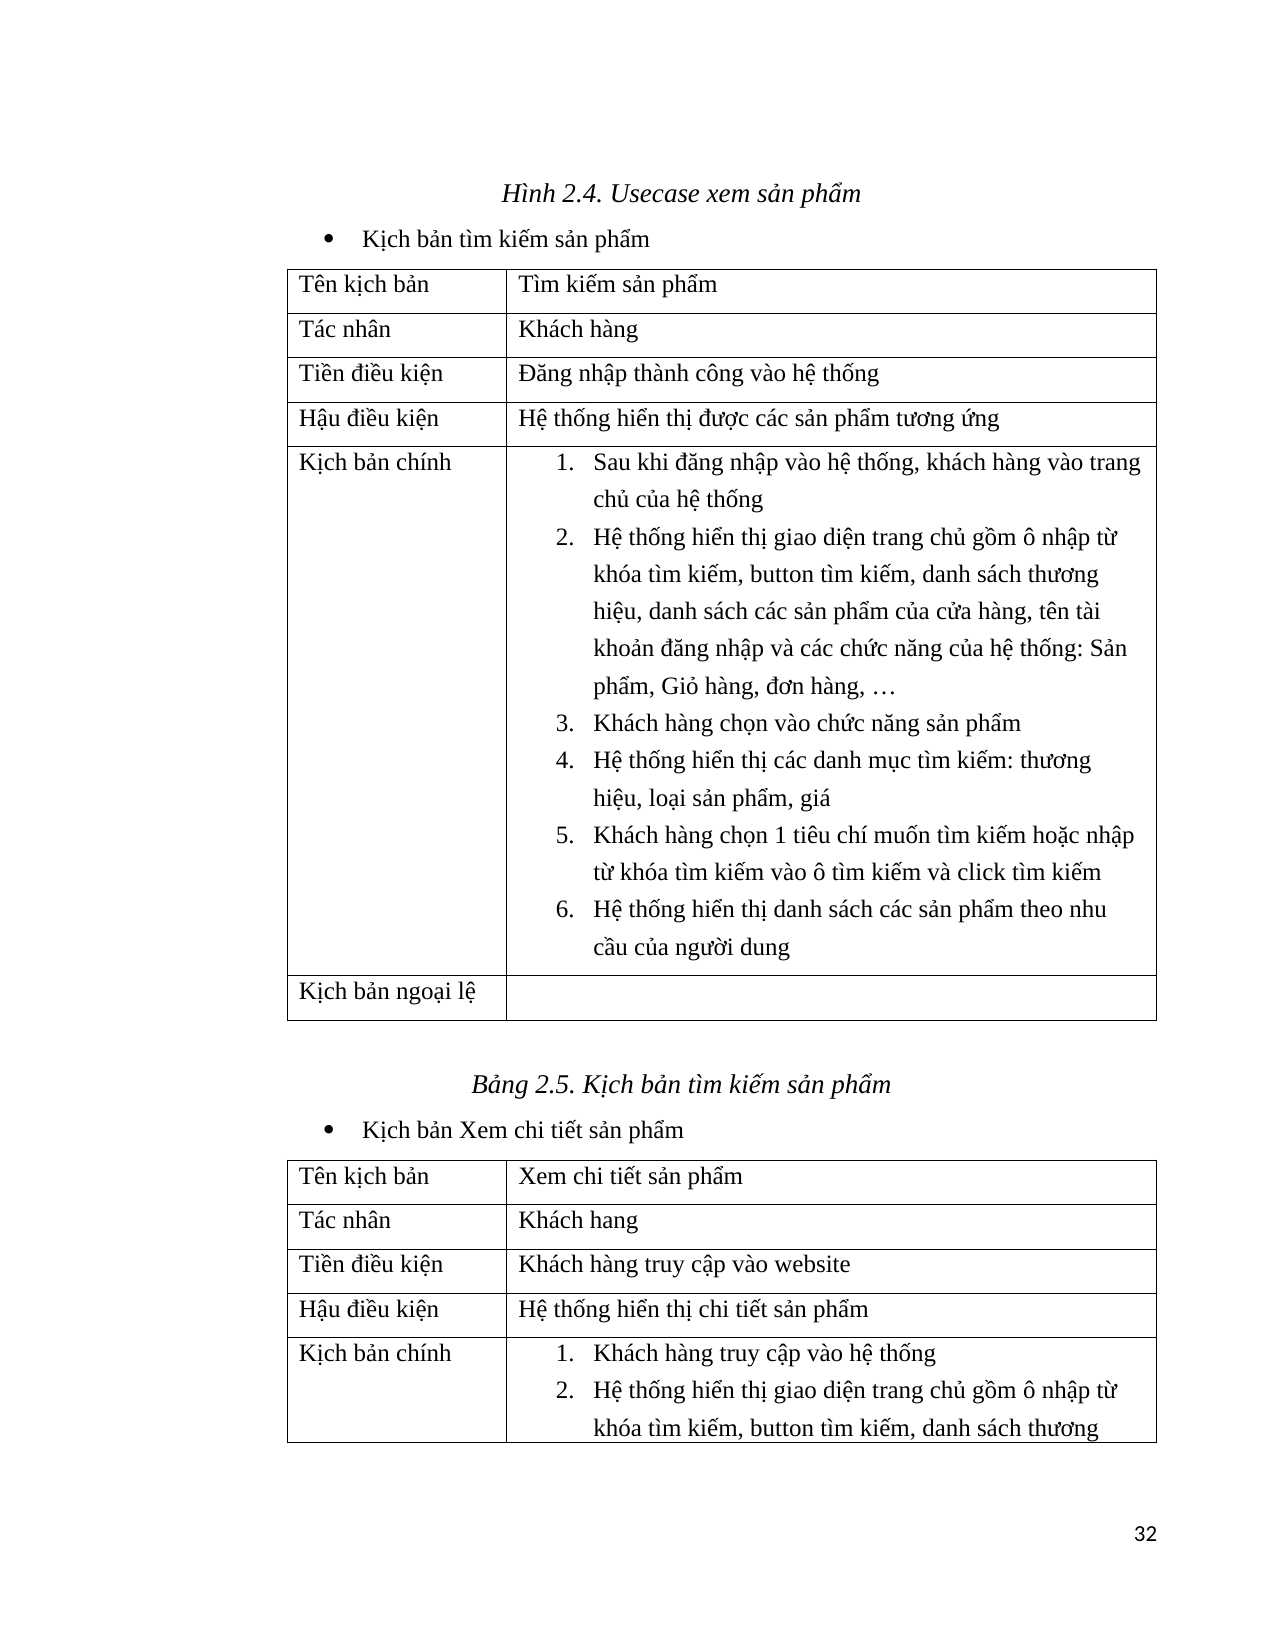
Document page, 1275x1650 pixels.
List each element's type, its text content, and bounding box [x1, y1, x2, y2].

table_cell Kịch bản chính [288, 447, 506, 975]
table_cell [507, 1338, 1156, 1442]
table_cell Tiền điều kiện [288, 358, 506, 402]
table_header Xem chi tiết sản phẩm [507, 1161, 1156, 1204]
table_cell Kịch bản chính [288, 1338, 506, 1442]
table_cell Hệ thống hiển thị chi tiết sản phẩm [507, 1294, 1156, 1337]
table_cell Hậu điều kiện [288, 403, 506, 446]
table_cell Kịch bản ngoại lệ [288, 976, 506, 1020]
table_cell [507, 976, 1156, 1020]
table_header Tên kịch bản [288, 270, 506, 313]
table_cell Tác nhân [288, 1205, 506, 1248]
table_cell Sau khi đăng nhập vào hệ thống, khách hàng vào trang chủ của hệ thống Hệ thống hiển thị giao diện trang chủ gồm ô nhập từ khóa tìm kiếm, button tìm kiếm, danh sách thương hiệu, danh sách các sản phẩm của cửa hàng, tên tài khoản đăng nhập và các chức năng của hệ thống: Sản phẩm, Giỏ hàng, đơn hàng, … Khách hàng chọn vào chức năng sản phẩm Hệ thống hiển thị các danh mục tìm kiếm: thương hiệu, loại sản phẩm, giá Khách hàng chọn 1 tiêu chí muốn tìm kiếm hoặc nhập từ khóa tìm kiếm vào ô tìm kiếm và click tìm kiếm Hệ thống hiển thị danh sách các sản phẩm theo nhu cầu của người dung [507, 447, 1156, 975]
list Kịch bản tìm kiếm sản phẩm [324, 224, 1154, 253]
text Bảng 2.5. Kịch bản tìm kiếm sản phẩm [208, 1068, 1154, 1099]
table_cell Khách hàng truy cập vào website [507, 1250, 1156, 1293]
table_cell Hệ thống hiển thị được các sản phẩm tương ứng [507, 403, 1156, 446]
table_cell Khách hang [507, 1205, 1156, 1248]
table_header Tìm kiếm sản phẩm [507, 270, 1156, 313]
list Kịch bản Xem chi tiết sản phẩm [324, 1116, 1154, 1144]
table_cell Tiền điều kiện [288, 1250, 506, 1293]
table_cell Khách hàng [507, 314, 1156, 357]
table_cell Tác nhân [288, 314, 506, 357]
table_cell Đăng nhập thành công vào hệ thống [507, 358, 1156, 402]
text Hình 2.4. Usecase xem sản phẩm [208, 177, 1154, 208]
table_header Tên kịch bản [288, 1161, 506, 1204]
table_cell Hậu điều kiện [288, 1294, 506, 1337]
